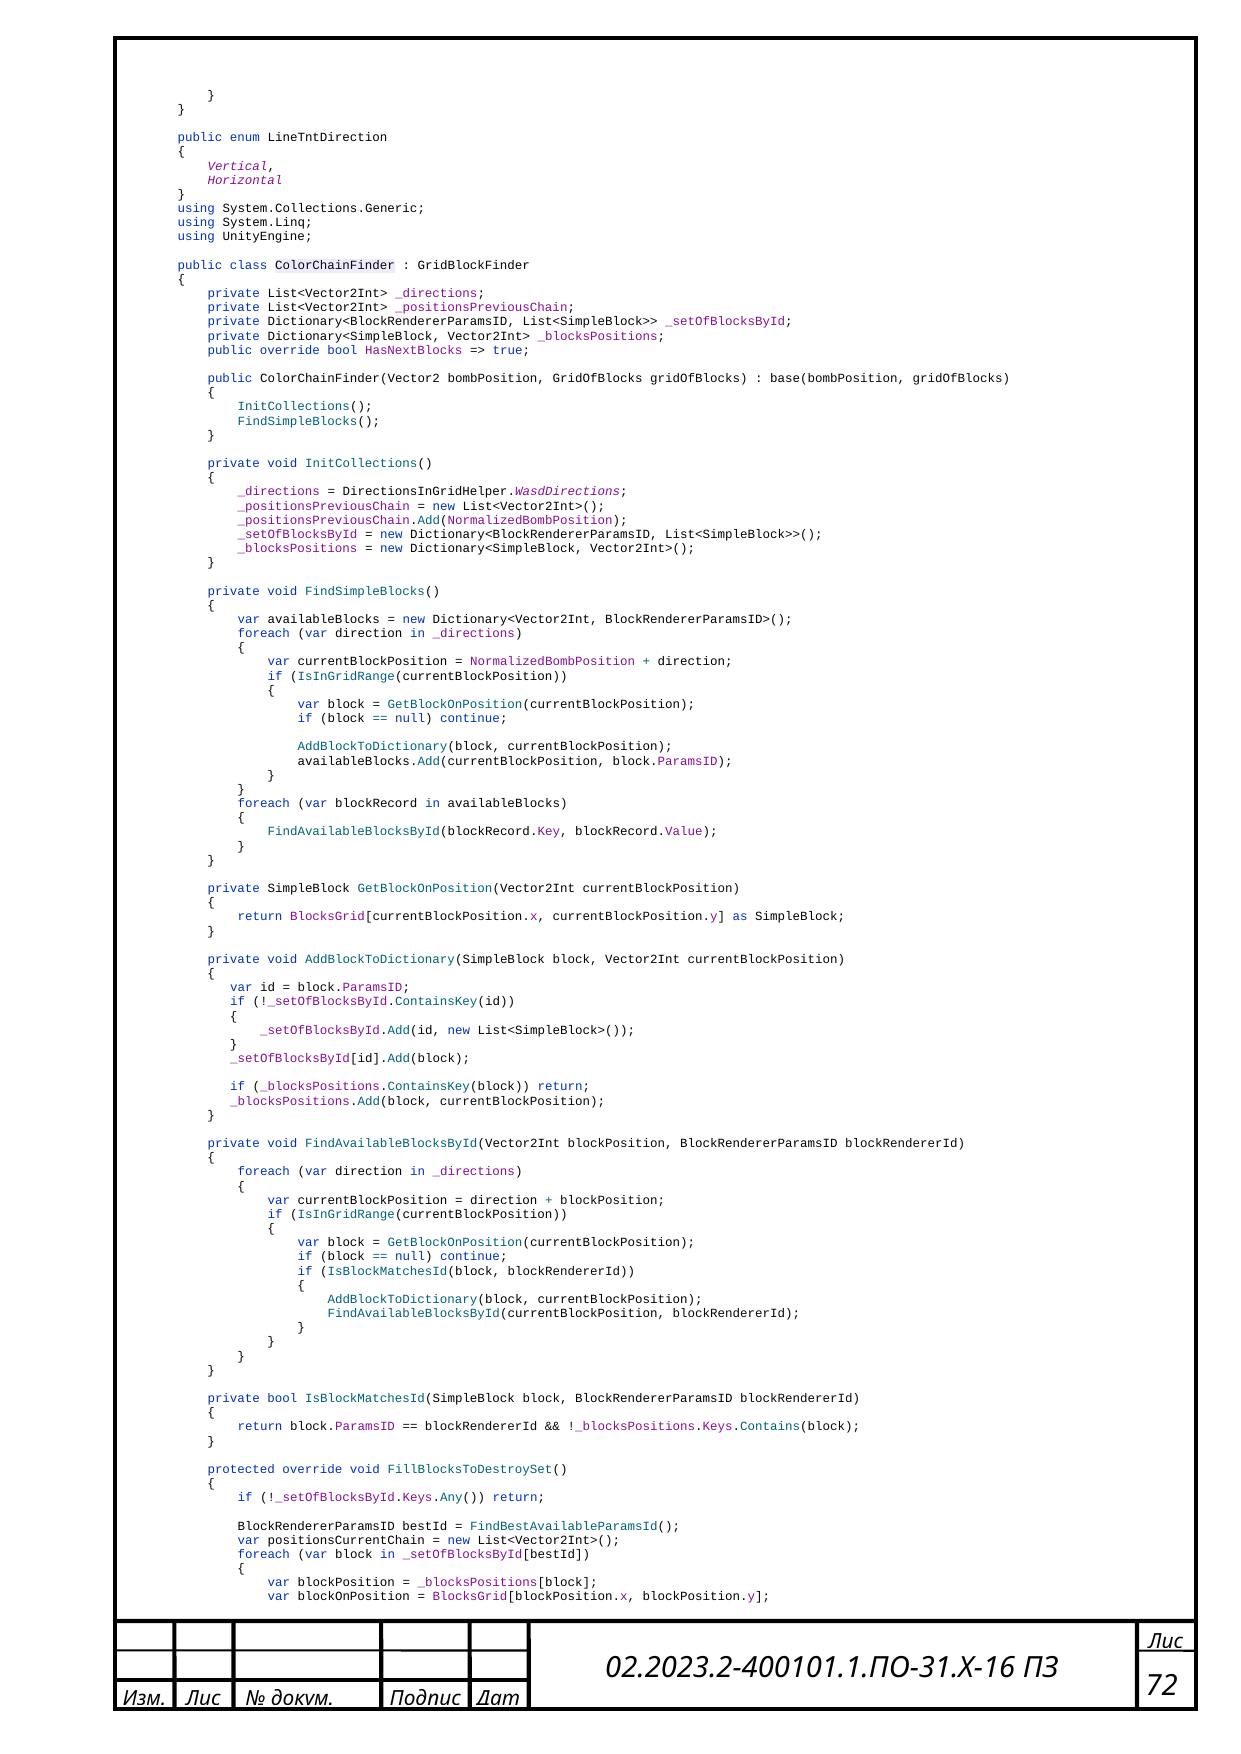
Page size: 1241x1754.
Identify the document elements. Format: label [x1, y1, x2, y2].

picture [268, 402, 274, 410]
picture [388, 1393, 393, 1402]
picture [388, 1082, 394, 1090]
picture [313, 828, 319, 835]
picture [357, 742, 364, 750]
picture [373, 884, 378, 892]
picture [508, 1523, 514, 1530]
picture [417, 828, 424, 838]
picture [275, 403, 281, 410]
picture [418, 997, 423, 1005]
picture [388, 673, 394, 680]
picture [343, 1294, 348, 1303]
picture [403, 1238, 408, 1246]
picture [299, 416, 304, 425]
picture [388, 700, 394, 708]
picture [365, 1395, 371, 1402]
picture [576, 1521, 582, 1530]
picture [335, 828, 341, 835]
picture [463, 700, 468, 708]
picture [433, 884, 438, 892]
picture [373, 1266, 379, 1275]
picture [493, 700, 498, 708]
picture [470, 1239, 476, 1246]
picture [462, 1465, 469, 1473]
picture [418, 1140, 424, 1147]
picture [395, 826, 401, 835]
picture [478, 885, 484, 892]
picture [388, 1238, 394, 1246]
picture [440, 1310, 446, 1317]
picture [396, 1466, 402, 1473]
picture [628, 1523, 634, 1530]
picture [411, 1082, 416, 1090]
picture [455, 1296, 461, 1303]
picture [328, 1138, 333, 1147]
picture [389, 1138, 394, 1147]
picture [477, 1310, 484, 1320]
picture [268, 827, 274, 835]
picture [395, 885, 401, 892]
picture [365, 1296, 371, 1303]
picture [418, 1465, 424, 1473]
picture [448, 1464, 454, 1473]
picture [298, 403, 304, 410]
text [177, 202, 1167, 1604]
picture [522, 1466, 529, 1476]
picture [763, 1422, 768, 1430]
picture [493, 1521, 498, 1530]
picture [463, 998, 469, 1005]
picture [470, 1466, 476, 1473]
picture [357, 1309, 364, 1317]
picture [425, 743, 431, 750]
picture [410, 743, 416, 750]
picture [306, 1139, 312, 1147]
picture [440, 885, 446, 892]
picture [447, 956, 454, 966]
picture [471, 1522, 477, 1530]
picture [359, 1294, 364, 1303]
picture [336, 1310, 342, 1317]
picture [380, 828, 386, 835]
picture [403, 1308, 409, 1317]
picture [276, 828, 282, 835]
picture [395, 460, 401, 467]
picture [562, 1521, 567, 1530]
picture [470, 701, 476, 708]
picture [261, 402, 266, 410]
picture [343, 416, 349, 425]
picture [284, 401, 289, 410]
picture [313, 741, 318, 750]
picture [337, 954, 342, 963]
picture [455, 1494, 462, 1504]
picture [359, 458, 364, 467]
picture [387, 1295, 394, 1303]
picture [433, 826, 438, 835]
picture [358, 828, 364, 835]
picture [455, 1308, 461, 1317]
picture [373, 1310, 379, 1317]
picture [410, 586, 416, 595]
picture [388, 1465, 394, 1473]
picture [373, 956, 379, 963]
picture [350, 741, 356, 750]
picture [350, 1140, 356, 1147]
picture [373, 1394, 378, 1402]
picture [343, 1267, 349, 1275]
picture [328, 586, 333, 595]
picture [373, 1096, 378, 1105]
picture [388, 1211, 394, 1218]
picture [329, 826, 334, 835]
picture [463, 884, 468, 892]
picture [374, 826, 379, 835]
picture [440, 699, 446, 708]
text [177, 89, 1167, 202]
picture [462, 1083, 469, 1093]
picture [389, 883, 394, 892]
picture [365, 743, 371, 750]
picture [425, 998, 431, 1005]
picture [328, 418, 334, 425]
picture [425, 701, 431, 708]
picture [328, 1210, 334, 1218]
picture [358, 1268, 364, 1275]
picture [388, 1268, 394, 1275]
picture [418, 1310, 424, 1317]
picture [523, 1522, 528, 1530]
picture [425, 1239, 431, 1246]
picture [433, 756, 438, 765]
picture [568, 1523, 574, 1530]
picture [434, 1308, 439, 1317]
picture [433, 1466, 439, 1473]
picture [328, 955, 334, 963]
picture [515, 1466, 521, 1473]
picture [373, 1140, 379, 1147]
picture [313, 954, 318, 963]
picture [395, 1296, 401, 1303]
picture [433, 1138, 439, 1147]
picture [418, 1083, 424, 1090]
picture [418, 1268, 424, 1275]
picture [403, 1053, 408, 1062]
picture [448, 1139, 457, 1145]
picture [268, 417, 274, 425]
picture [328, 672, 334, 680]
picture [328, 403, 334, 410]
picture [493, 1308, 498, 1317]
picture [418, 1393, 423, 1402]
picture [403, 1025, 408, 1034]
picture [328, 459, 333, 467]
picture [538, 1466, 544, 1473]
picture [313, 402, 318, 410]
picture [373, 588, 379, 595]
picture [410, 883, 416, 892]
picture [412, 1464, 417, 1473]
picture [508, 701, 514, 708]
picture [365, 673, 371, 680]
picture [403, 700, 408, 708]
picture [493, 1238, 498, 1246]
picture [440, 1237, 446, 1246]
picture [321, 460, 327, 467]
picture [306, 587, 312, 595]
picture [389, 586, 394, 595]
picture [380, 1294, 386, 1303]
picture [440, 1296, 446, 1303]
picture [365, 1211, 371, 1218]
picture [350, 1393, 356, 1402]
picture [433, 956, 439, 963]
picture [389, 1308, 394, 1317]
picture [418, 956, 424, 963]
picture [343, 826, 349, 835]
picture [246, 418, 252, 425]
picture [395, 588, 401, 595]
picture [238, 417, 244, 425]
picture [358, 954, 367, 963]
picture [508, 1239, 514, 1246]
picture [395, 1310, 401, 1317]
picture [403, 955, 408, 963]
picture [358, 588, 364, 598]
picture [463, 1238, 468, 1246]
picture [598, 1522, 604, 1530]
picture [358, 884, 364, 892]
picture [328, 1309, 334, 1317]
picture [433, 515, 438, 524]
